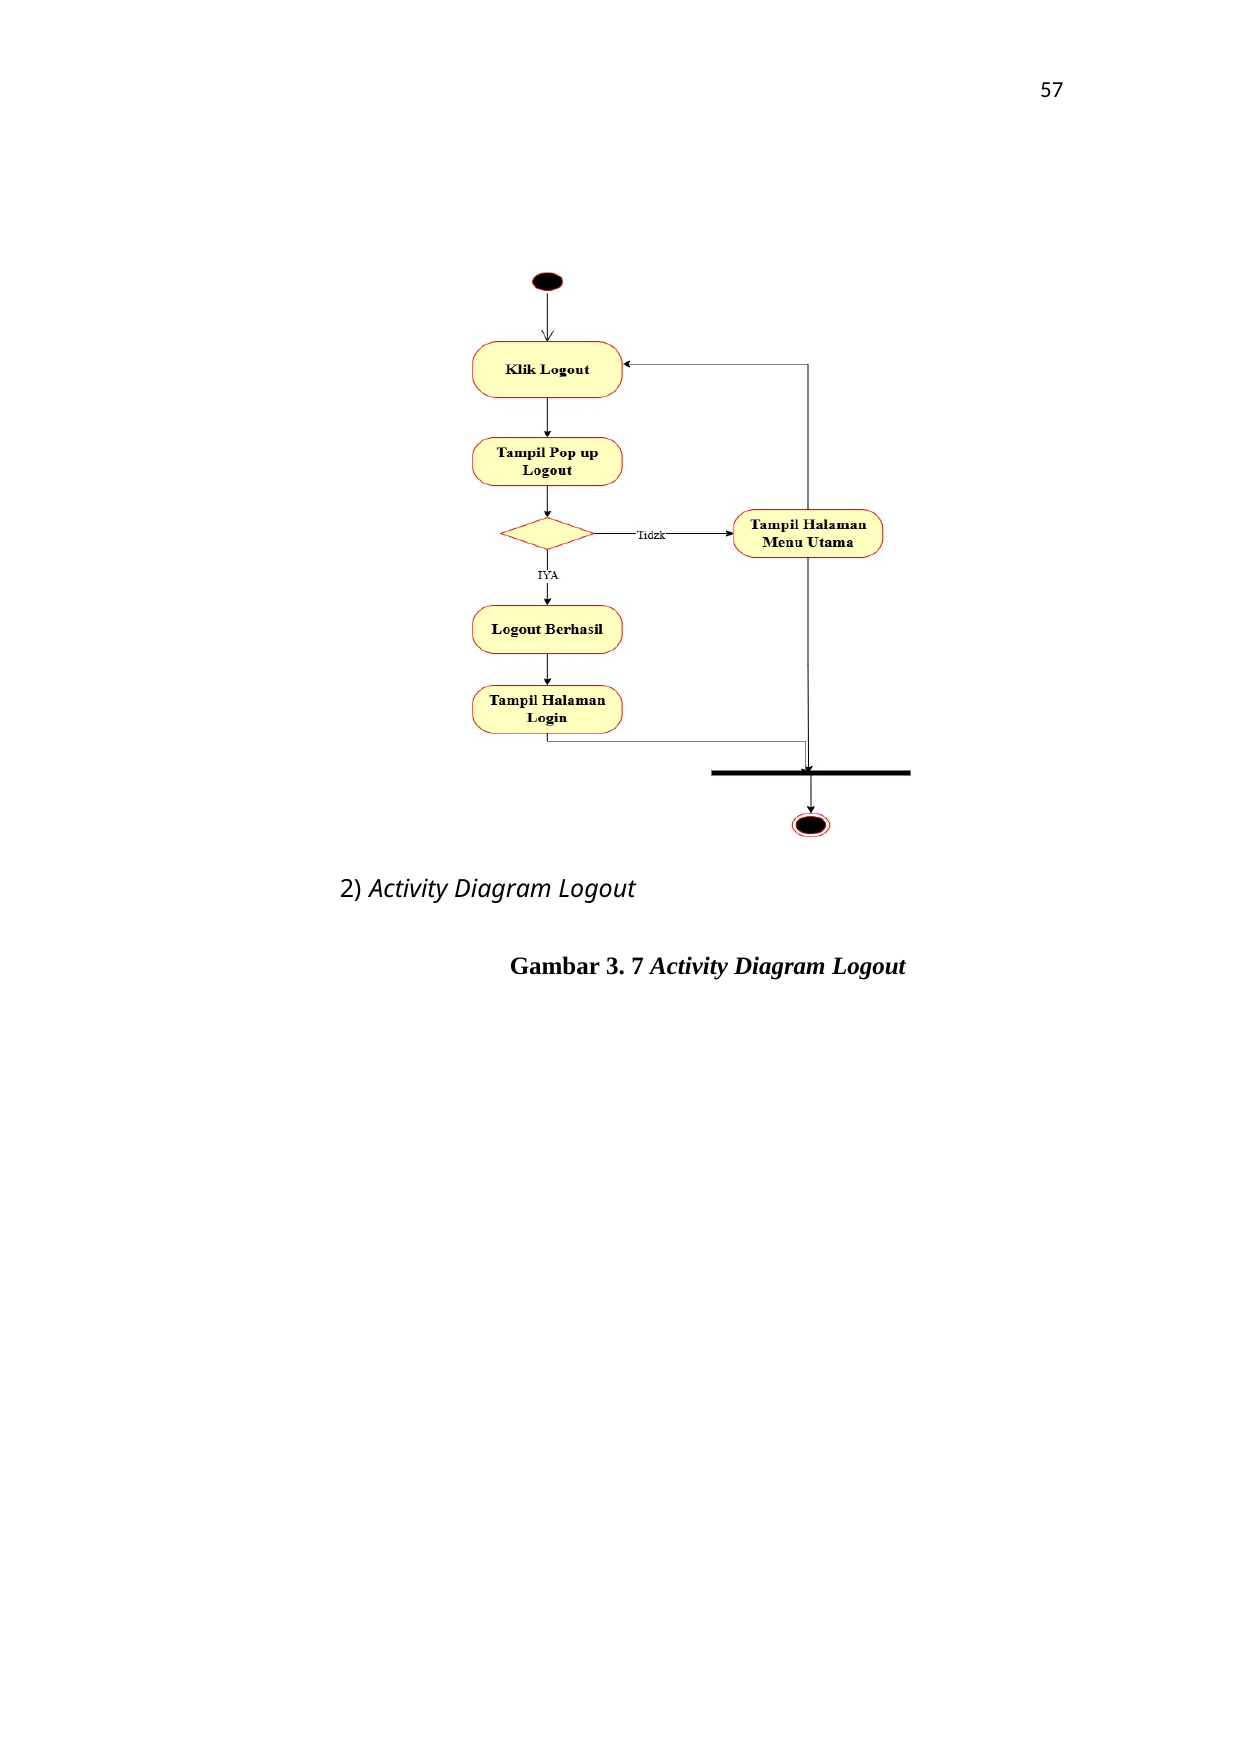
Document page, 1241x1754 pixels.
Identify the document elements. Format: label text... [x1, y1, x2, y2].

text Gambar 3. 7 Activity Diagram Logout [354, 951, 1063, 980]
picture [472, 270, 914, 837]
